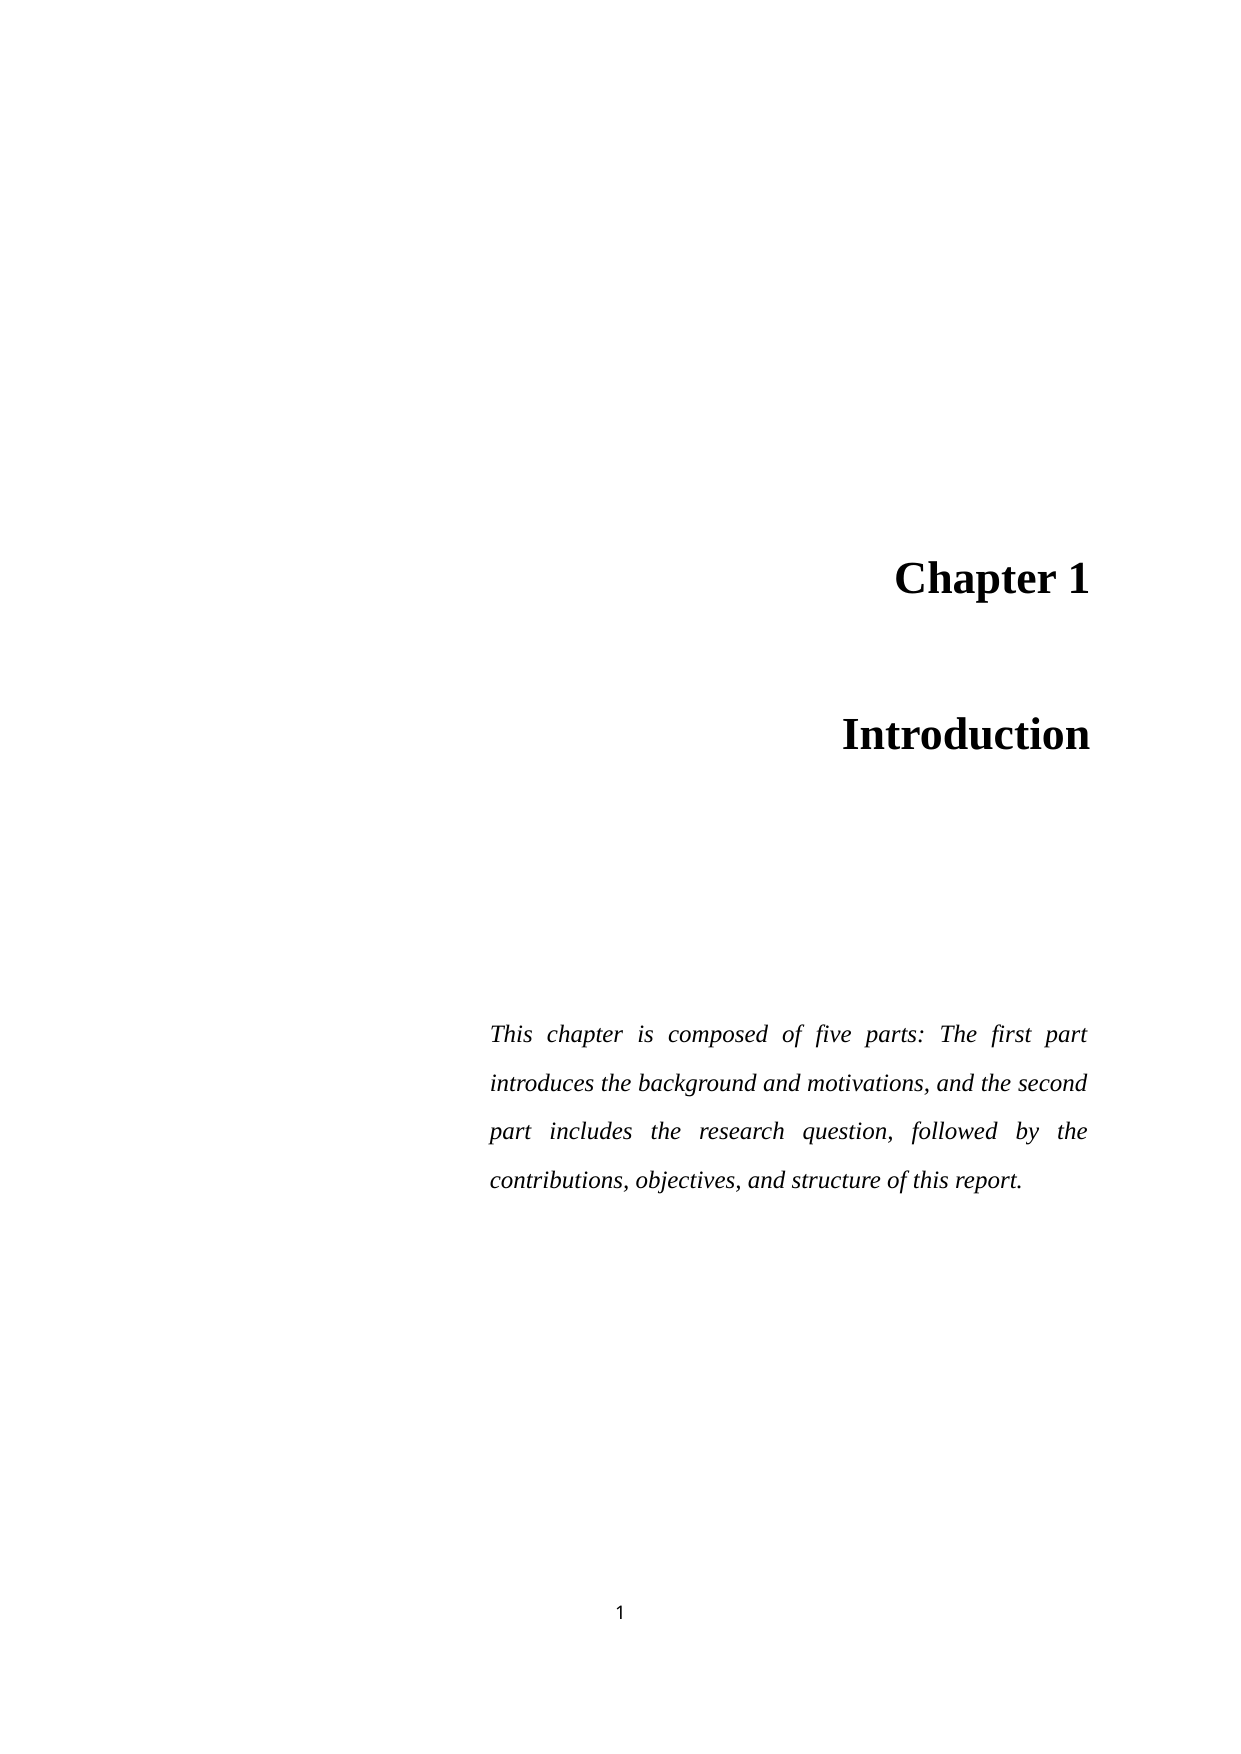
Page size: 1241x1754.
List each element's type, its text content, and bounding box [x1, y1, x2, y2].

text This chapter is composed of five parts: The first part introduces the background and motivations, and the second part includes the research question, followed by the contributions, objectives, and structure of this report. [489, 1017, 1090, 1196]
subtitle Chapter 1 Introduction [741, 544, 1090, 765]
